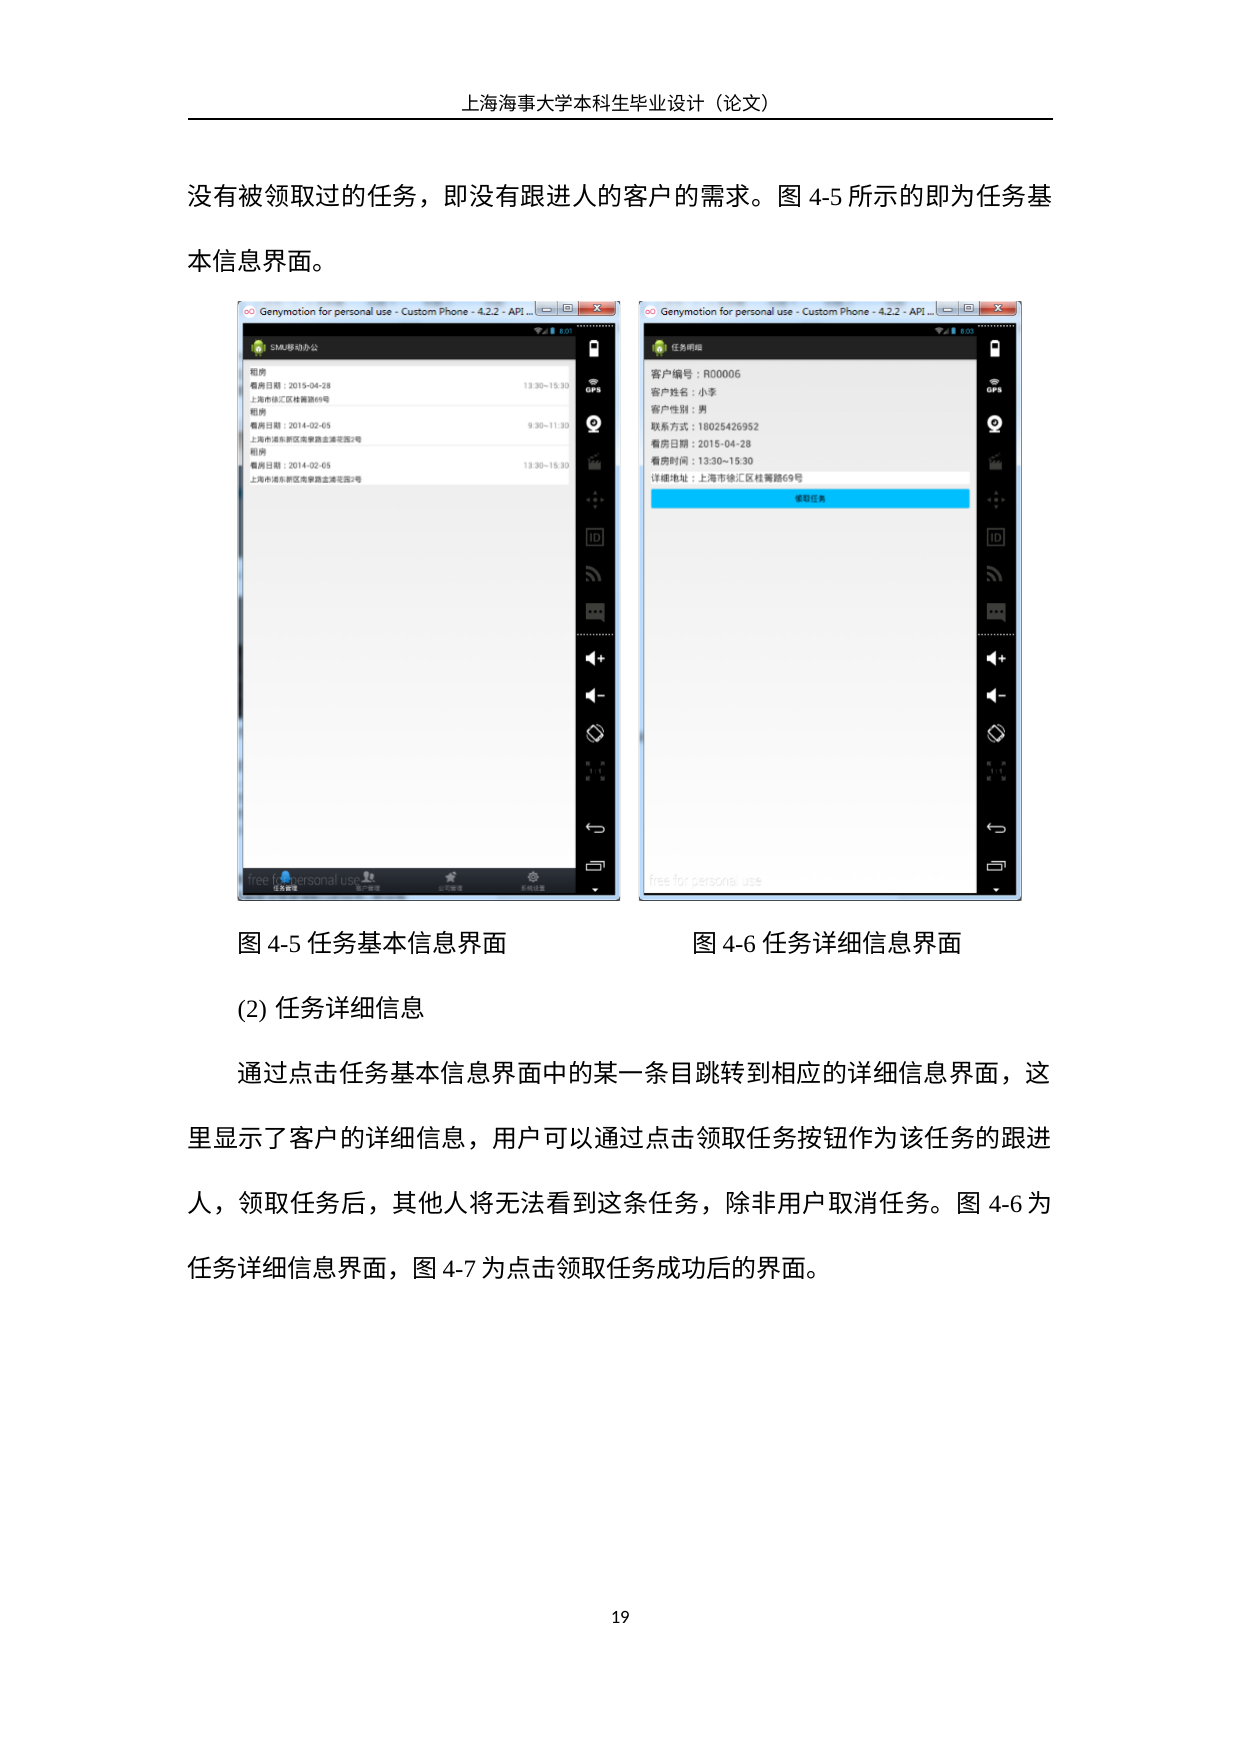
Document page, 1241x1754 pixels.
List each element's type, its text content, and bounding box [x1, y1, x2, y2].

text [187, 162, 1053, 292]
picture [638, 301, 1022, 901]
text (2) 任务详细信息 [187, 974, 1053, 1039]
picture [237, 301, 621, 901]
text 图4-5 任务基本信息界面 图4-6 任务详细信息界面 [187, 909, 1053, 974]
text 通过点击任务基本信息界面中的某一条目跳转到相应的详细信息界面，这里显示了客户的详细信息，用户可以通过点击领取任务按钮作为该任务的跟进人，领取任务后，其他人将无法看到这条任务，除非用户取消任务。图4-6为任务详细信息界面，图4-7为点击领取任务成功后的界面。 [187, 1039, 1053, 1299]
